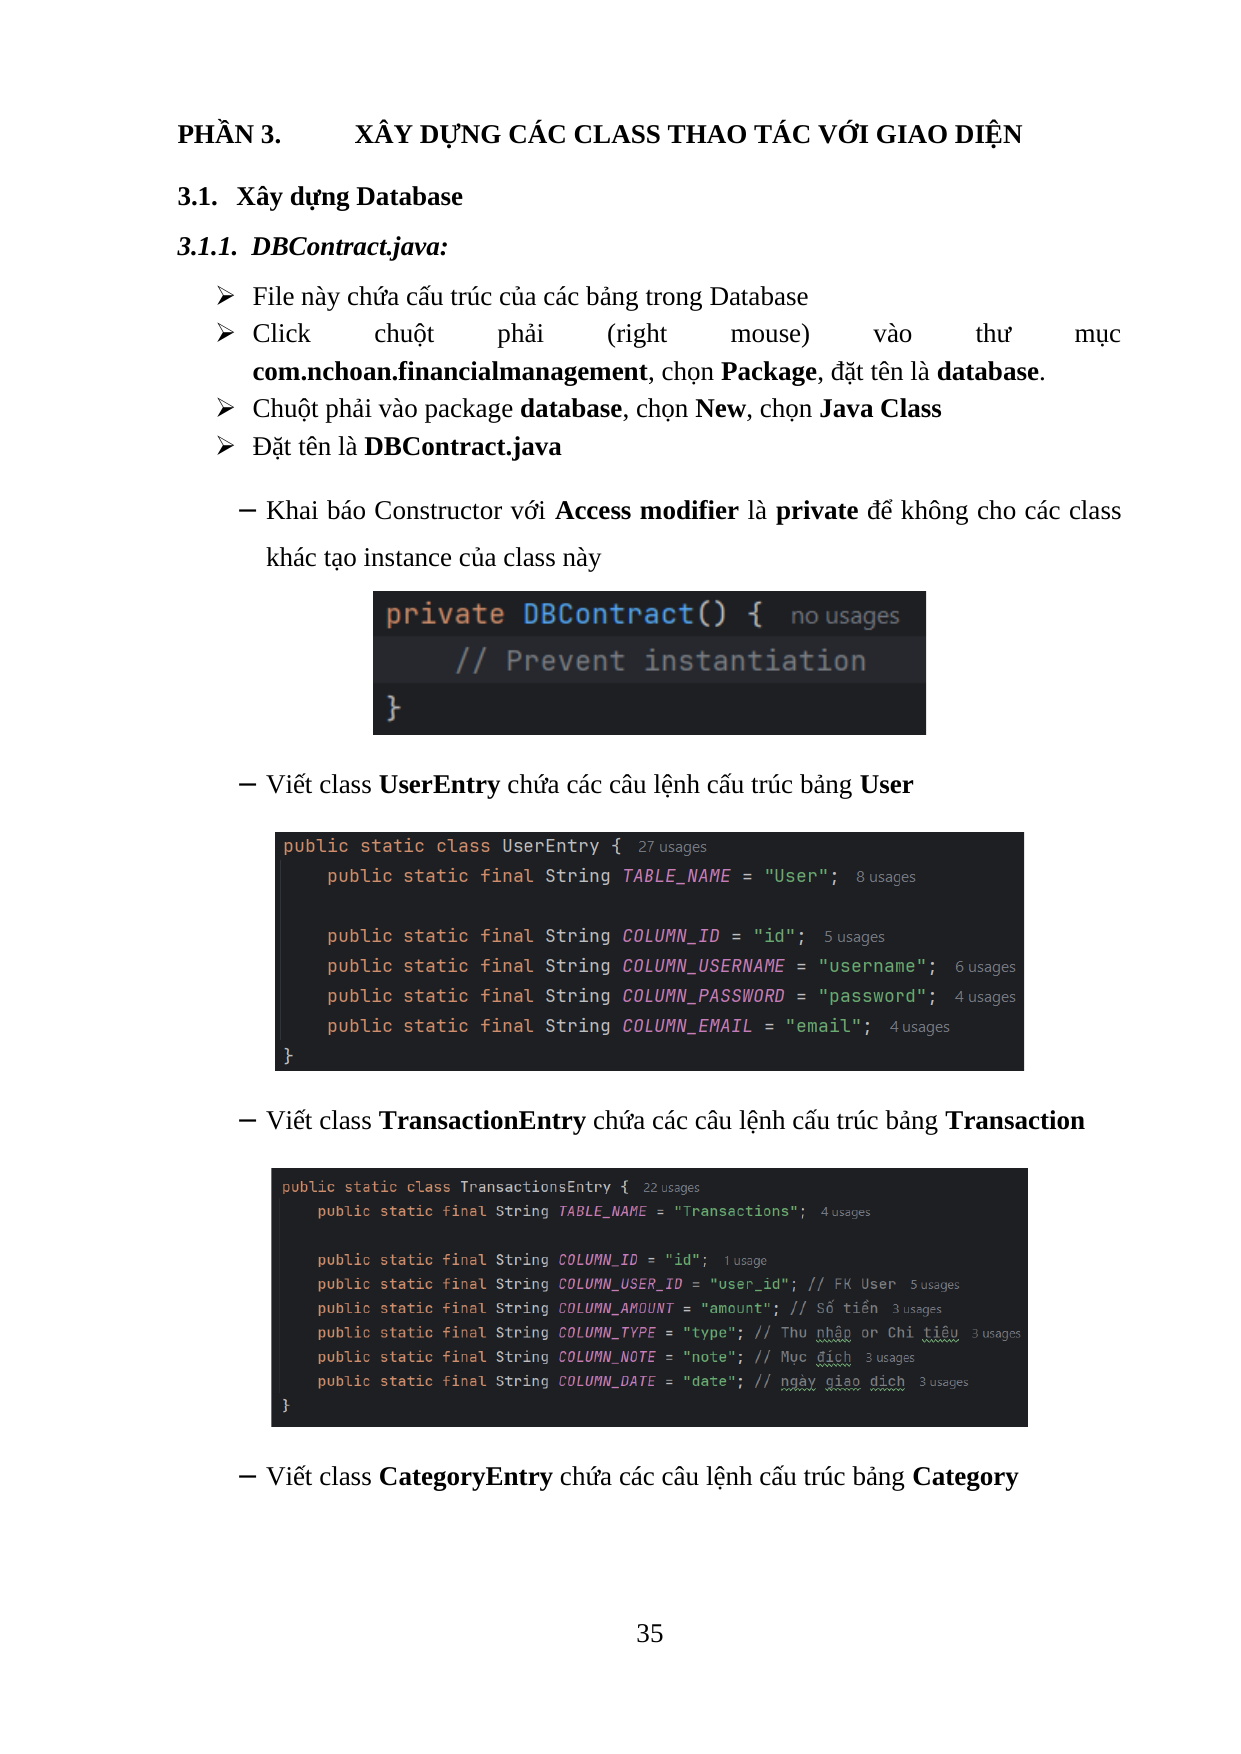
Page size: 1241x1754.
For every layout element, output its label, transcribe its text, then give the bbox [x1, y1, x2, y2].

text Viết class TransactionEntry chứa các câu lệnh cấu trúc bảng Transaction [236, 1089, 1122, 1144]
subtitle Xây dựng Database [177, 180, 1122, 212]
picture [275, 832, 1025, 1071]
list Chuột phải vào package database, chọn New, chọn Java Class [215, 392, 1122, 423]
text Viết class UserEntry chứa các câu lệnh cấu trúc bảng User [236, 753, 1122, 809]
text Khai báo Constructor với Access modifier là private để không cho các class khác tạo instance của class này [236, 480, 1122, 572]
text Viết class CategoryEntry chứa các câu lệnh cấu trúc bảng Category [236, 1446, 1122, 1501]
list File này chứa cấu trúc của các bảng trong Database [215, 280, 1122, 311]
subtitle Xây dựng các Class thao tác với giao diện [177, 118, 1122, 149]
list Đặt tên là DBContract.java [215, 430, 1122, 461]
list Click chuột phải (right mouse) vào thư mục com.nchoan.financialmanagement, chọn Package, đặt tên là database. [215, 317, 1122, 386]
picture [373, 591, 927, 735]
subtitle DBContract.java: [177, 230, 1122, 261]
picture [271, 1168, 1028, 1427]
